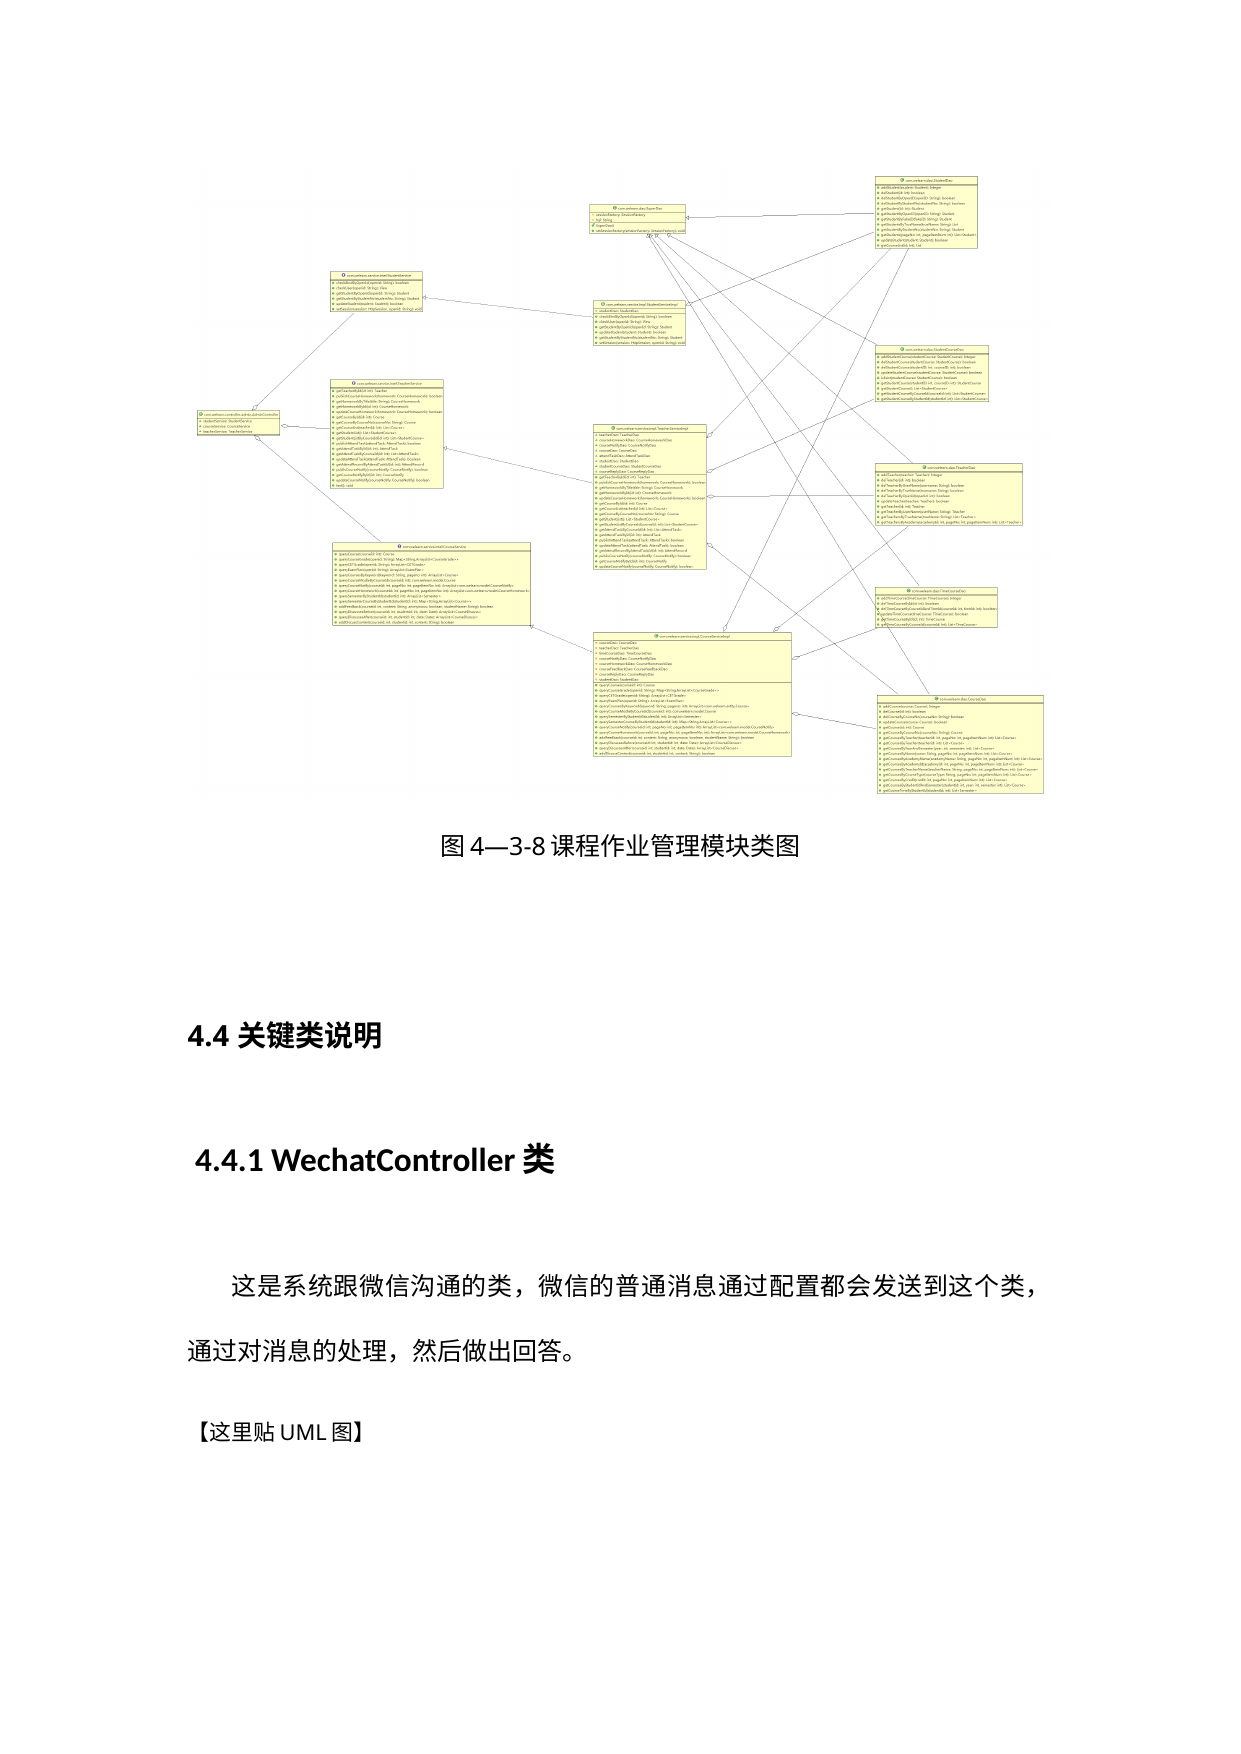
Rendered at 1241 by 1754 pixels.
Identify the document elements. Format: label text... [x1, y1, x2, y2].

subtitle 4.4.1 WechatController类 [187, 1124, 1053, 1189]
text 这是系统跟微信沟通的类，微信的普通消息通过配置都会发送到这个类，通过对消息的处理，然后做出回答。 [187, 1252, 1053, 1382]
text 图4—3-8课程作业管理模块类图 [187, 812, 1053, 877]
picture [187, 161, 1053, 805]
text 【这里贴UML图】 [187, 1414, 1053, 1447]
subtitle 4.4 关键类说明 [187, 1002, 1053, 1067]
